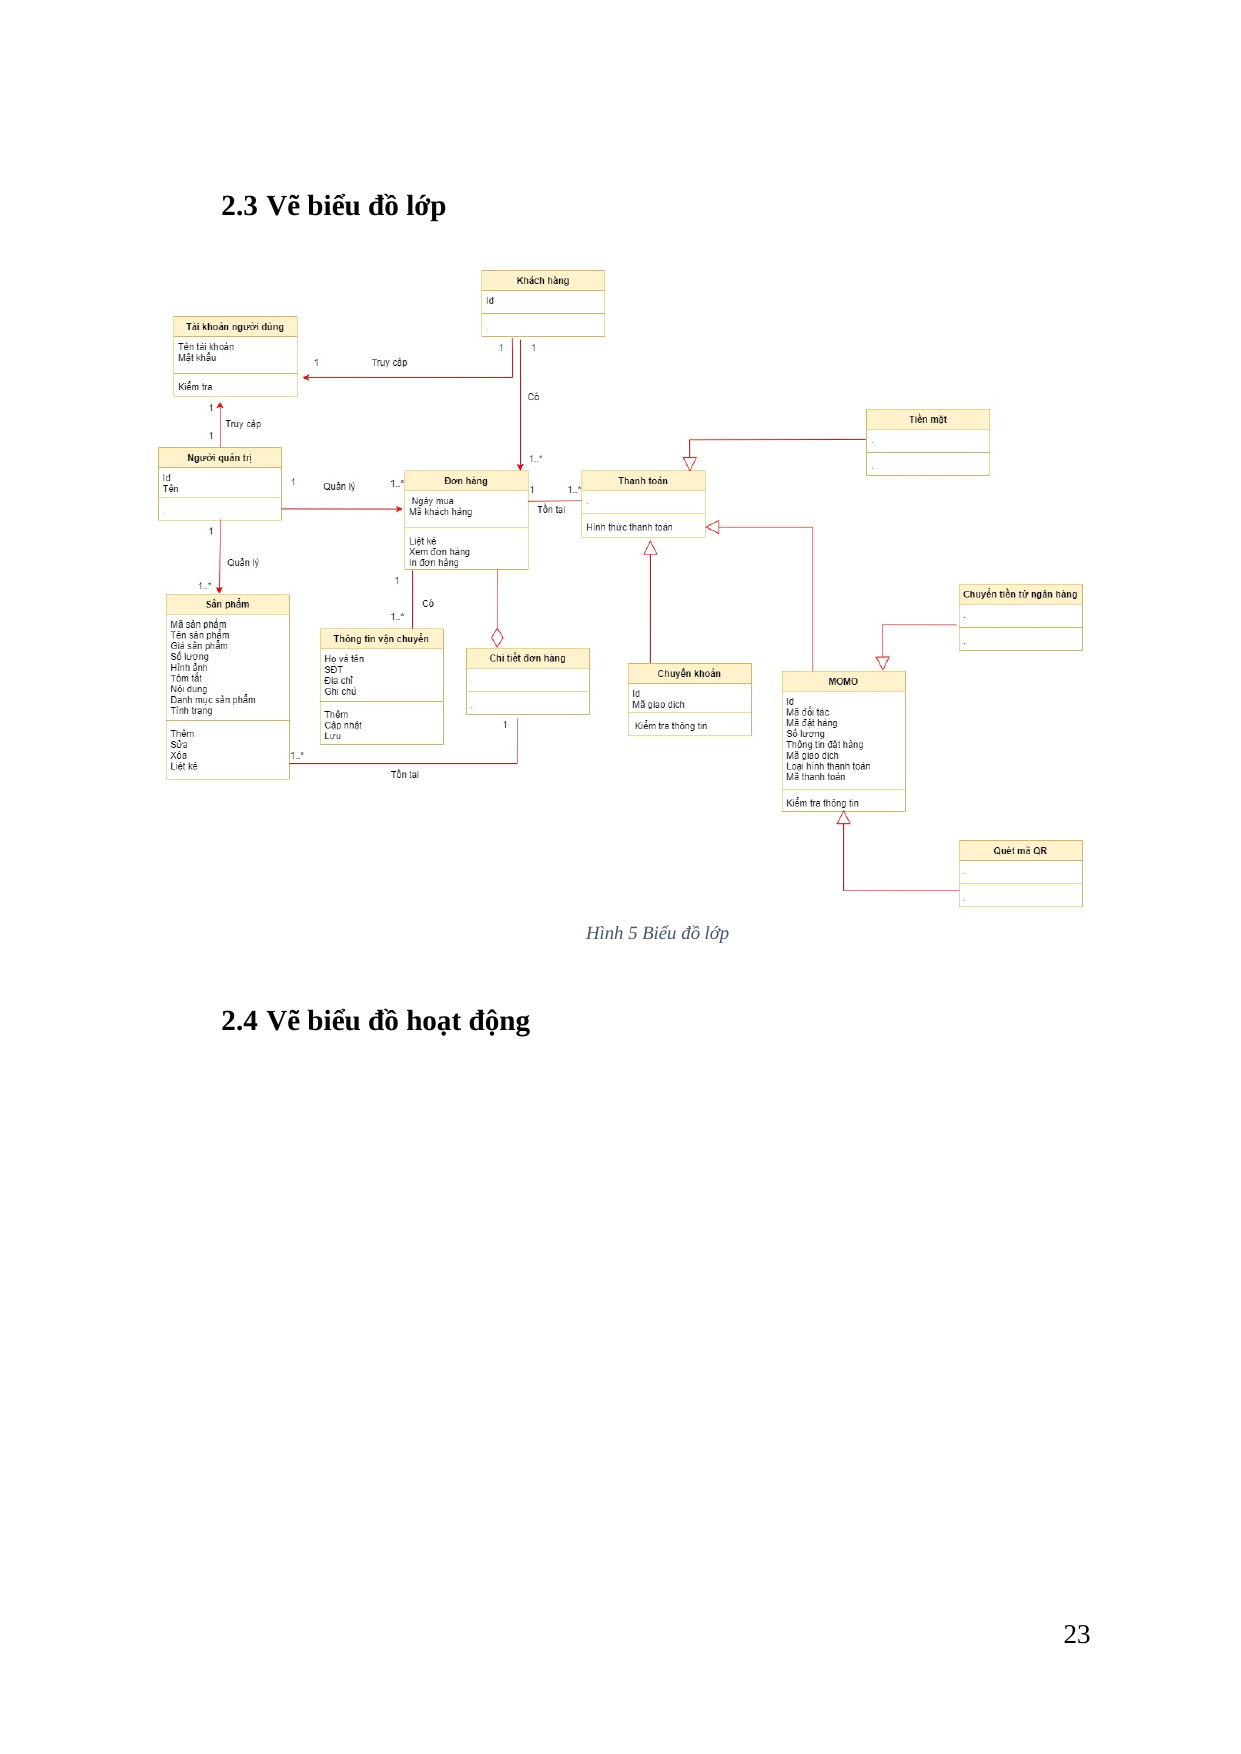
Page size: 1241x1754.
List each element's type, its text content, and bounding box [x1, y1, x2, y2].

picture [150, 262, 1090, 917]
list Vẽ biểu đồ hoạt động [221, 1003, 1090, 1036]
text Hình 5 Biểu đồ lớp [150, 922, 1090, 943]
list Vẽ biểu đồ lớp [221, 188, 1090, 222]
